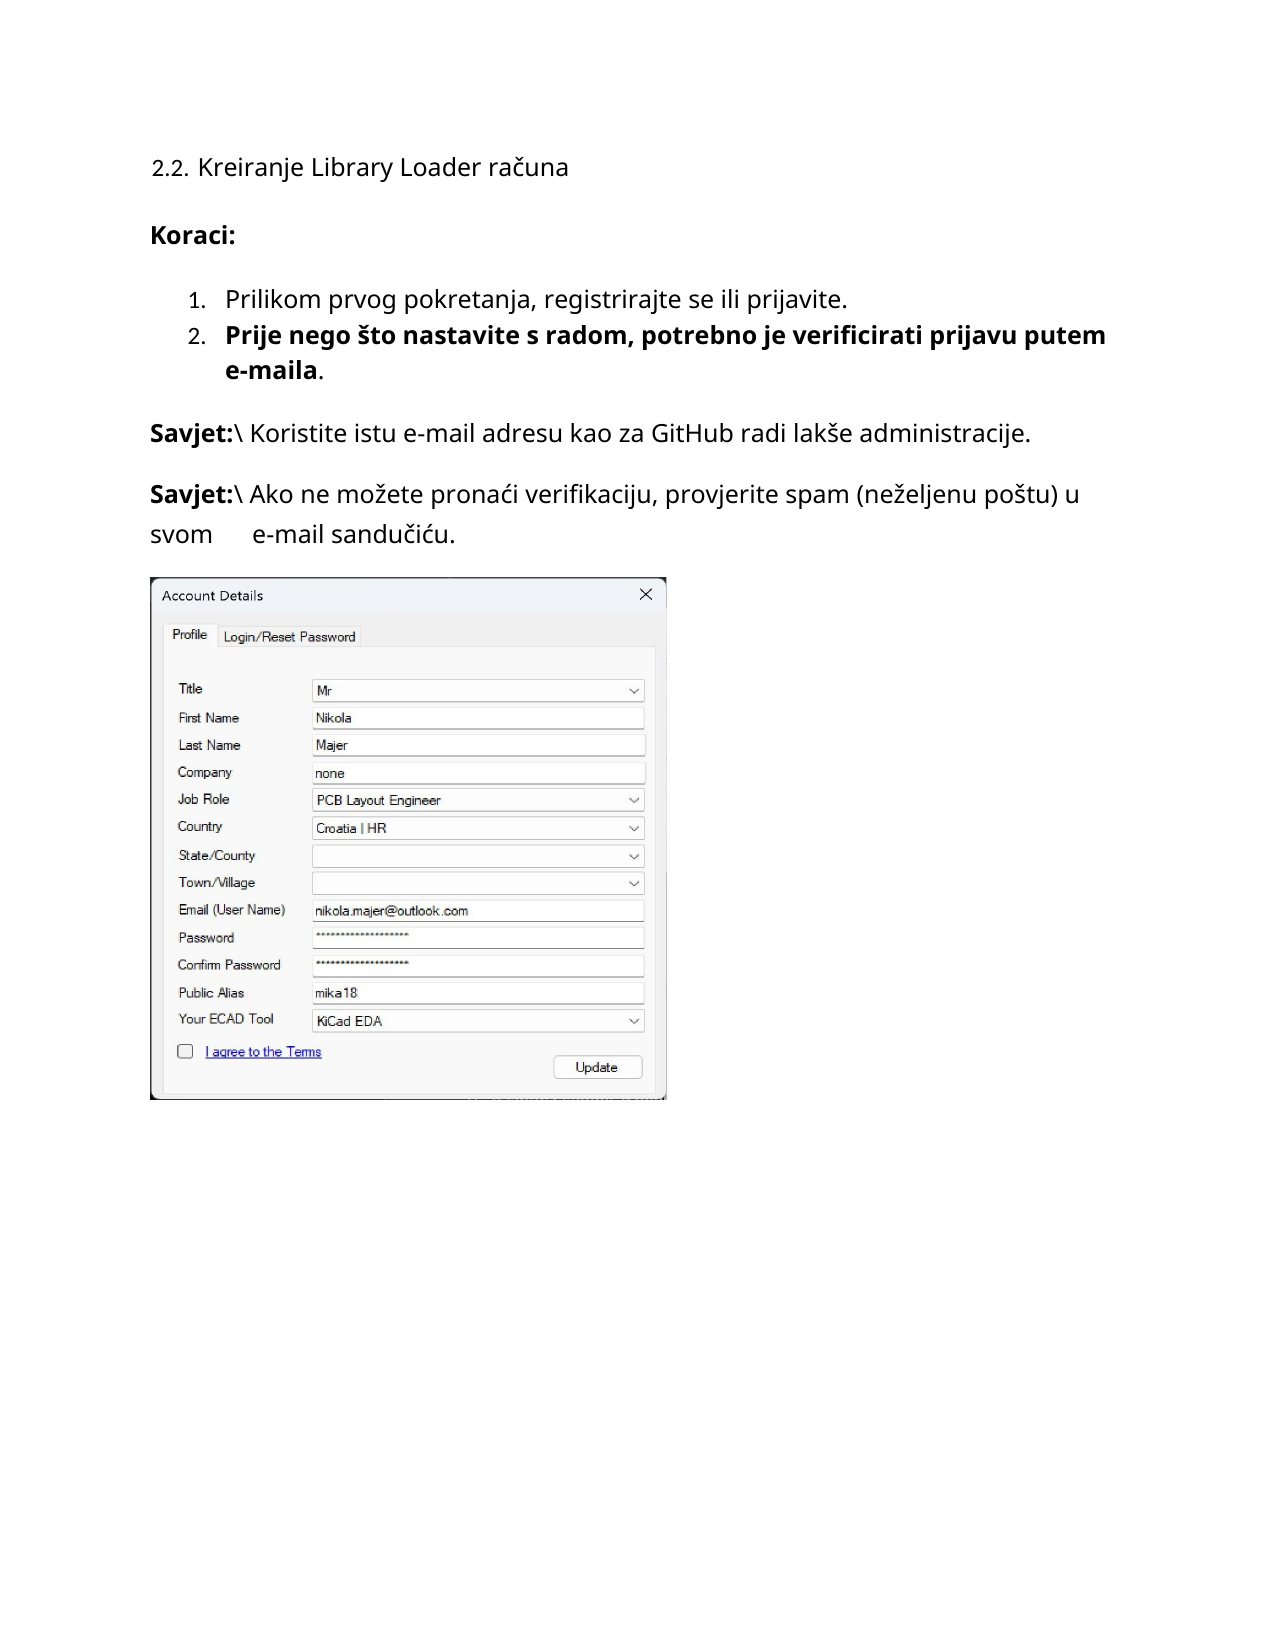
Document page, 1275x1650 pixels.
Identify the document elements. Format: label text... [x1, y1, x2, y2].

list Prilikom prvog pokretanja, registrirajte se ili prijavite. [187, 281, 1114, 315]
text Savjet:\ Koristite istu e-mail adresu kao za GitHub radi lakše administracije. [150, 416, 1114, 449]
picture [150, 577, 667, 1100]
text Savjet:\ Ako ne možete pronaći verifikaciju, provjerite spam (neželjenu poštu) u svom e-mail sandučiću. [150, 477, 1114, 550]
text Koraci: [149, 218, 1125, 252]
list Kreiranje Library Loader računa [151, 150, 1114, 184]
list Prije nego što nastavite s radom, potrebno je verificirati prijavu putem e-maila. [187, 317, 1114, 387]
